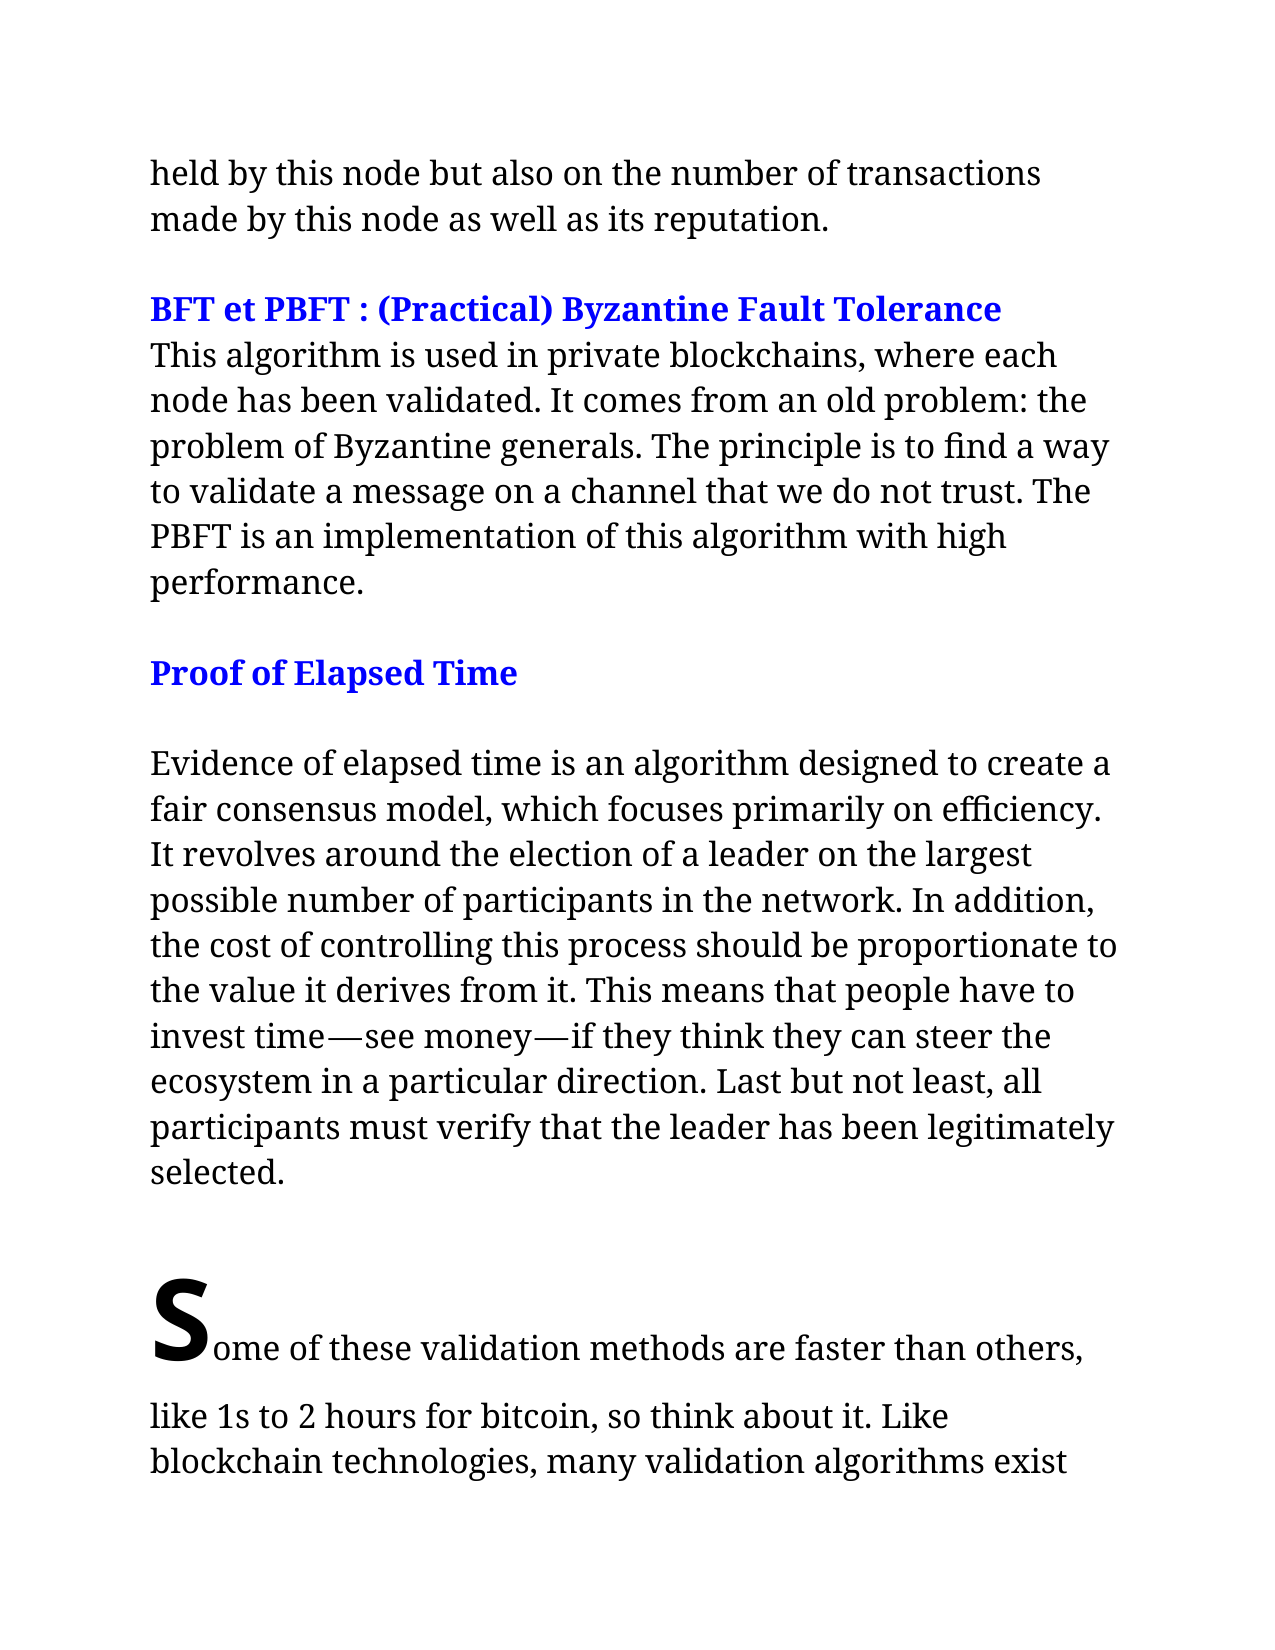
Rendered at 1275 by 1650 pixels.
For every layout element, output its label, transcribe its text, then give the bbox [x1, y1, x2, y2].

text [150, 150, 1125, 241]
text Proof of Elapsed Time [150, 649, 1125, 695]
text BFT et PBFT : (Practical) Byzantine Fault Tolerance This algorithm is used in private blockchains, where each node has been validated. It comes from an old problem: the problem of Byzantine generals. The principle is to find a way to validate a message on a channel that we do not trust. The PBFT is an implementation of this algorithm with high performance. [150, 286, 1125, 604]
text Evidence of elapsed time is an algorithm designed to create a fair consensus model, which focuses primarily on efficiency. It revolves around the election of a leader on the largest possible number of participants in the network. In addition, the cost of controlling this process should be proportionate to the value it derives from it. This means that people have to invest time — see money — if they think they can steer the ecosystem in a particular direction. Last but not least, all participants must verify that the leader has been legitimately selected. [150, 740, 1125, 1194]
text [150, 1239, 1125, 1484]
